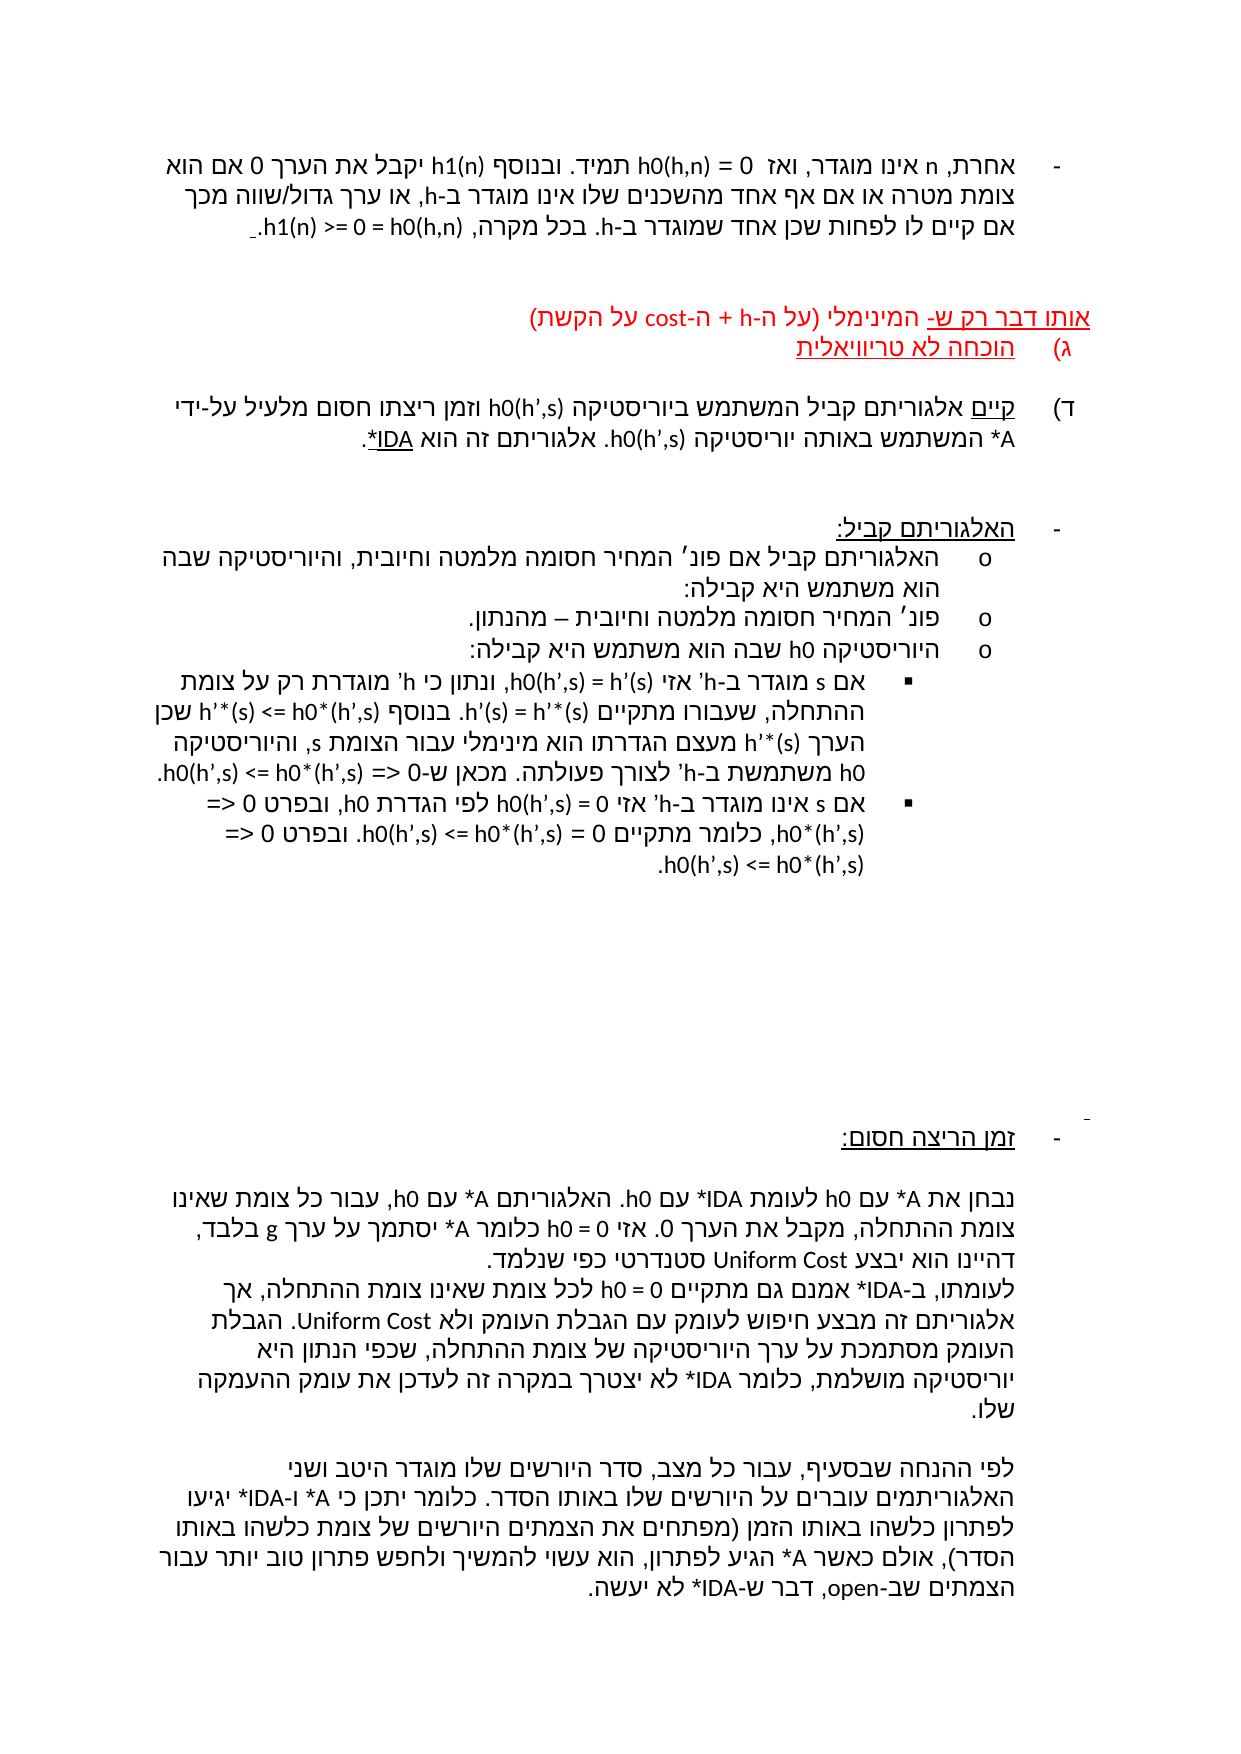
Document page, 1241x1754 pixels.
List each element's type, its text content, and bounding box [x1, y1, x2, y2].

list אם s אינו מוגדר ב-h’ אזי h0(h’,s) = 0 לפי הגדרת h0, ובפרט 0 <= h0*(h’,s), כלומר מתקיים 0 = h0(h’,s) <= h0*(h’,s). ובפרט 0 <= h0(h’,s) <= h0*(h’,s). [150, 788, 903, 879]
list היוריסטיקה h0 שבה הוא משתמש היא קבילה: [150, 634, 978, 666]
list פונ׳ המחיר חסומה מלמטה וחיובית – מהנתון. [150, 603, 978, 634]
list אחרת, n אינו מוגדר, ואז 0 = h0(h,n) תמיד. ובנוסף h1(n) יקבל את הערך 0 אם הוא צומת מטרה או אם אף אחד מהשכנים שלו אינו מוגדר ב-h, או ערך גדול/שווה מכך אם קיים לו לפחות שכן אחד שמוגדר ב-h. בכל מקרה, h1(n) >= 0 = h0(h,n). [150, 150, 1053, 242]
list אם s מוגדר ב-h’ אזי h0(h’,s) = h’(s), ונתון כי h’ מוגדרת רק על צומת ההתחלה, שעבורו מתקיים h’(s) = h’*(s). בנוסף h’*(s) <= h0*(h’,s) שכן הערך h’*(s) מעצם הגדרתו הוא מינימלי עבור הצומת s, והיוריסטיקה h0 משתמשת ב-h’ לצורך פעולתה. מכאן ש-0 <= h0(h’,s) <= h0*(h’,s). [150, 666, 903, 788]
list האלגוריתם קביל: [150, 514, 1053, 543]
text נבחן את A* עם h0 לעומת IDA* עם h0. האלגוריתם A* עם h0, עבור כל צומת שאינו צומת ההתחלה, מקבל את הערך 0. אזי h0 = 0 כלומר A* יסתמך על ערך g בלבד, דהיינו הוא יבצע Uniform Cost סטנדרטי כפי שנלמד. [150, 1183, 1015, 1274]
text לעומתו, ב-IDA* אמנם גם מתקיים h0 = 0 לכל צומת שאינו צומת ההתחלה, אך אלגוריתם זה מבצע חיפוש לעומק עם הגבלת העומק ולא Uniform Cost. הגבלת העומק מסתמכת על ערך היוריסטיקה של צומת ההתחלה, שכפי הנתון היא יוריסטיקה מושלמת, כלומר IDA* לא יצטרך במקרה זה לעדכן את עומק ההעמקה שלו. [150, 1274, 1015, 1423]
list הוכחה לא טריוויאלית [150, 333, 1053, 362]
text אותו דבר רק ש- המינימלי (על ה-h + ה-cost על הקשת) [150, 303, 1090, 333]
text לפי ההנחה שבסעיף, עבור כל מצב, סדר היורשים שלו מוגדר היטב ושני האלגוריתמים עוברים על היורשים שלו באותו הסדר. כלומר יתכן כי A* ו-IDA* יגיעו לפתרון כלשהו באותו הזמן (מפתחים את הצמתים היורשים של צומת כלשהו באותו הסדר), אולם כאשר A* הגיע לפתרון, הוא עשוי להמשיך ולחפש פתרון טוב יותר עבור הצמתים שב-open, דבר ש-IDA* לא יעשה. [150, 1454, 1015, 1603]
list קיים אלגוריתם קביל המשתמש ביוריסטיקה h0(h’,s) וזמן ריצתו חסום מלעיל על-ידי A* המשתמש באותה יוריסטיקה h0(h’,s). אלגוריתם זה הוא IDA*. [150, 392, 1053, 453]
list זמן הריצה חסום: [150, 1123, 1053, 1152]
list האלגוריתם קביל אם פונ׳ המחיר חסומה מלמטה וחיובית, והיוריסטיקה שבה הוא משתמש היא קבילה: [150, 543, 978, 603]
